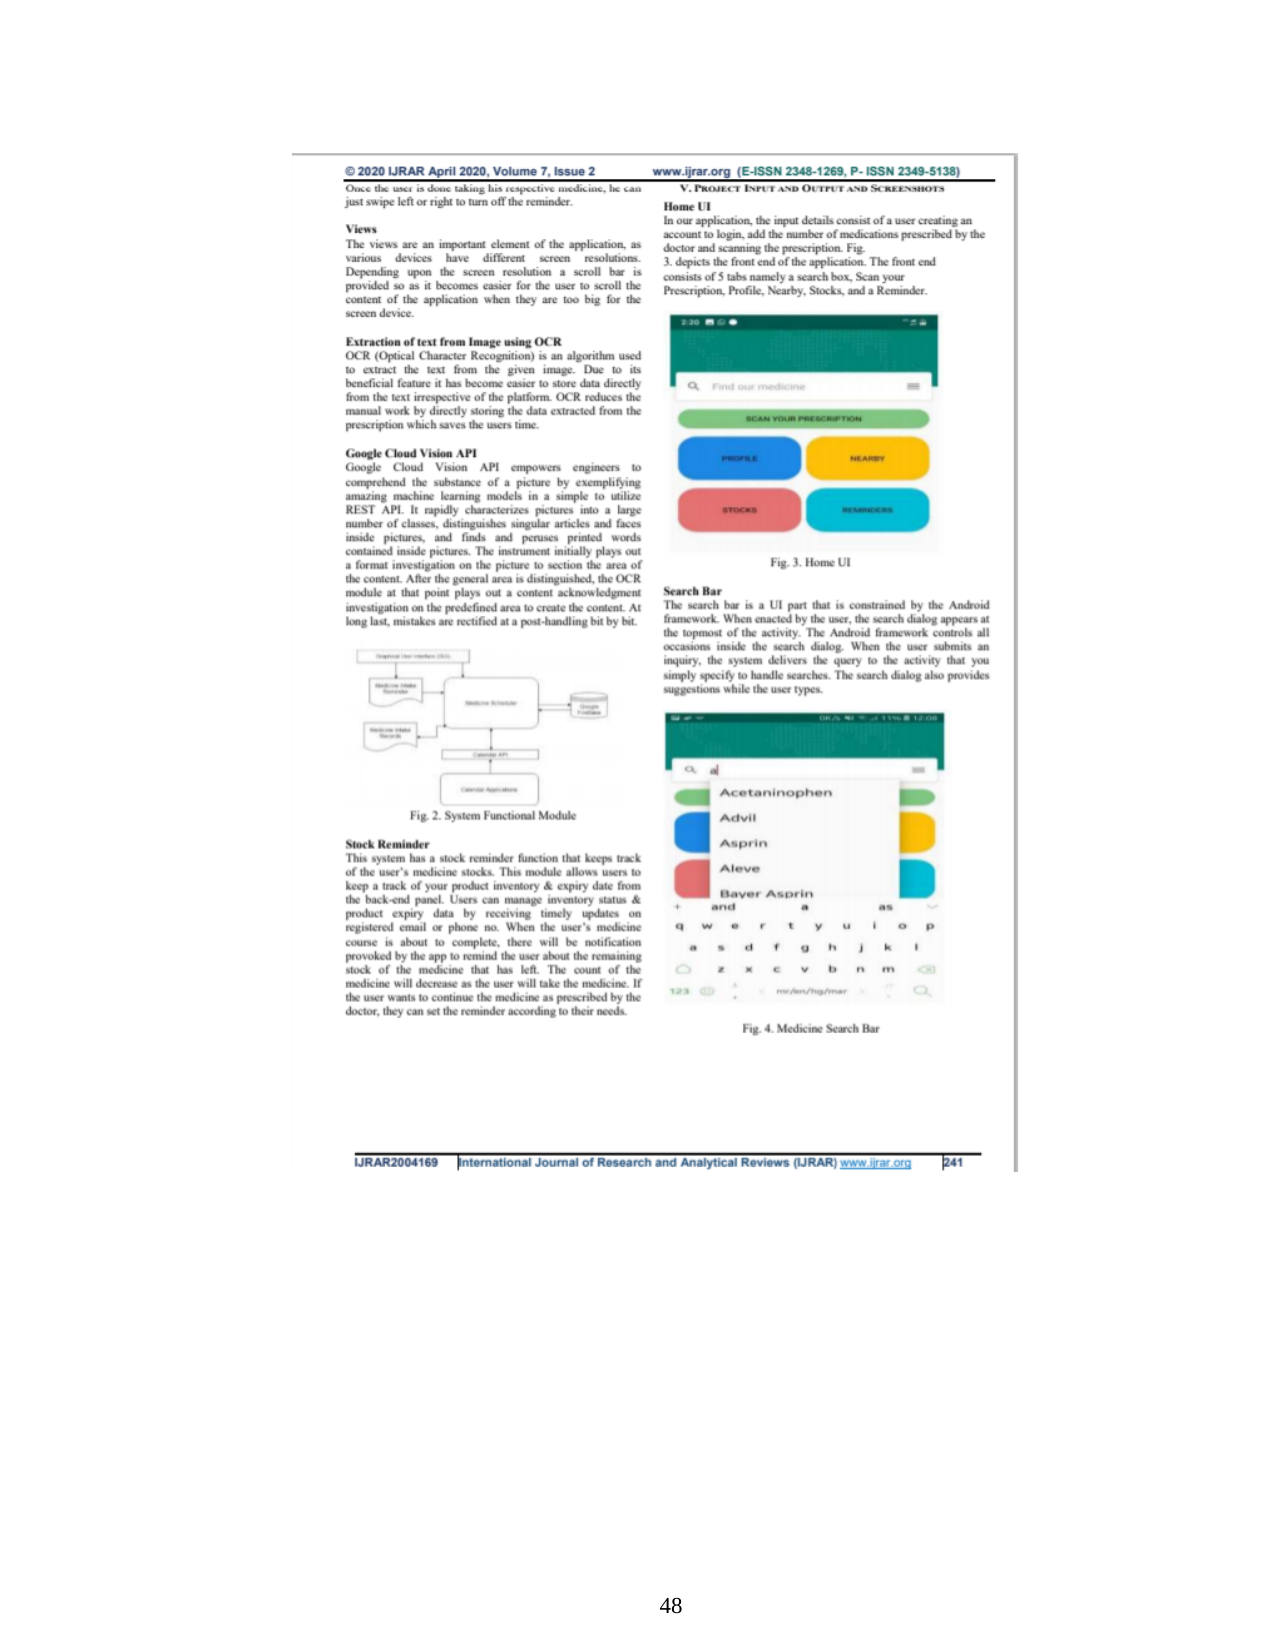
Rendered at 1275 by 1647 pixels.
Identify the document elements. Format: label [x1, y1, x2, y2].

picture [291, 153, 1019, 1172]
